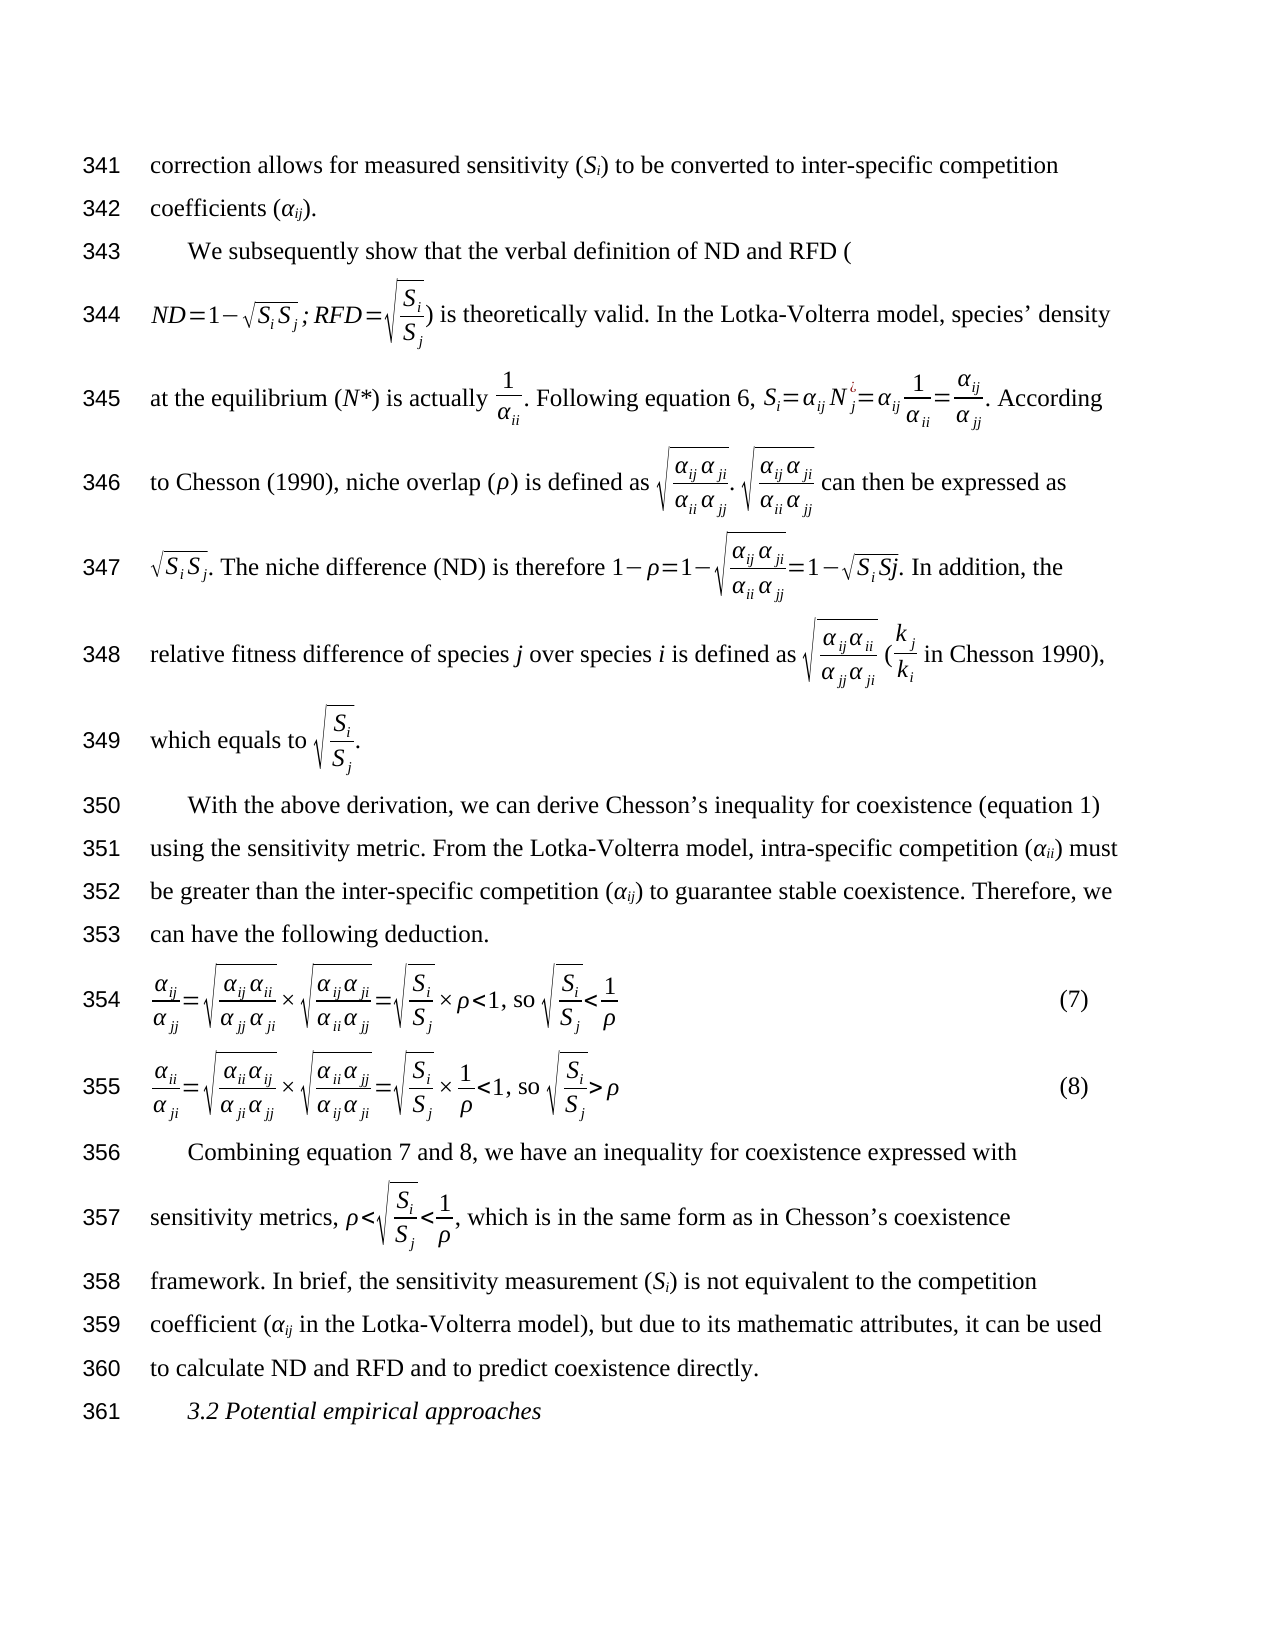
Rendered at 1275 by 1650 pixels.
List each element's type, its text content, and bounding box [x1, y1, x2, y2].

text With the above derivation, we can derive Chesson’s inequality for coexistence (equation 1) using the sensitivity metric. From the Lotka-Volterra model, intra-specific competition (αii) must be greater than the inter-specific competition (αij) to guarantee stable coexistence. Therefore, we can have the following deduction. [150, 790, 1125, 948]
list Potential empirical approaches [187, 1396, 1125, 1424]
text We subsequently show that the verbal definition of ND and RFD () is theoretically valid. In the Lotka-Volterra model, species’ density at the equilibrium (N*) is actually . Following equation 6, . According to Chesson (1990), niche overlap () is defined as . can then be expressed as . The niche difference (ND) is therefore . In addition, the relative fitness difference of species j over species i is defined as ( in Chesson 1990), which equals to . [150, 236, 1125, 776]
text , so (8) [150, 1049, 1125, 1122]
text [150, 150, 1125, 222]
text , so (7) [150, 962, 1125, 1035]
text Combining equation 7 and 8, we have an inequality for coexistence expressed with sensitivity metrics, , which is in the same form as in Chesson’s coexistence framework. In brief, the sensitivity measurement (Si) is not equivalent to the competition coefficient (αij in the Lotka-Volterra model), but due to its mathematic attributes, it can be used to calculate ND and RFD and to predict coexistence directly. [150, 1137, 1125, 1381]
